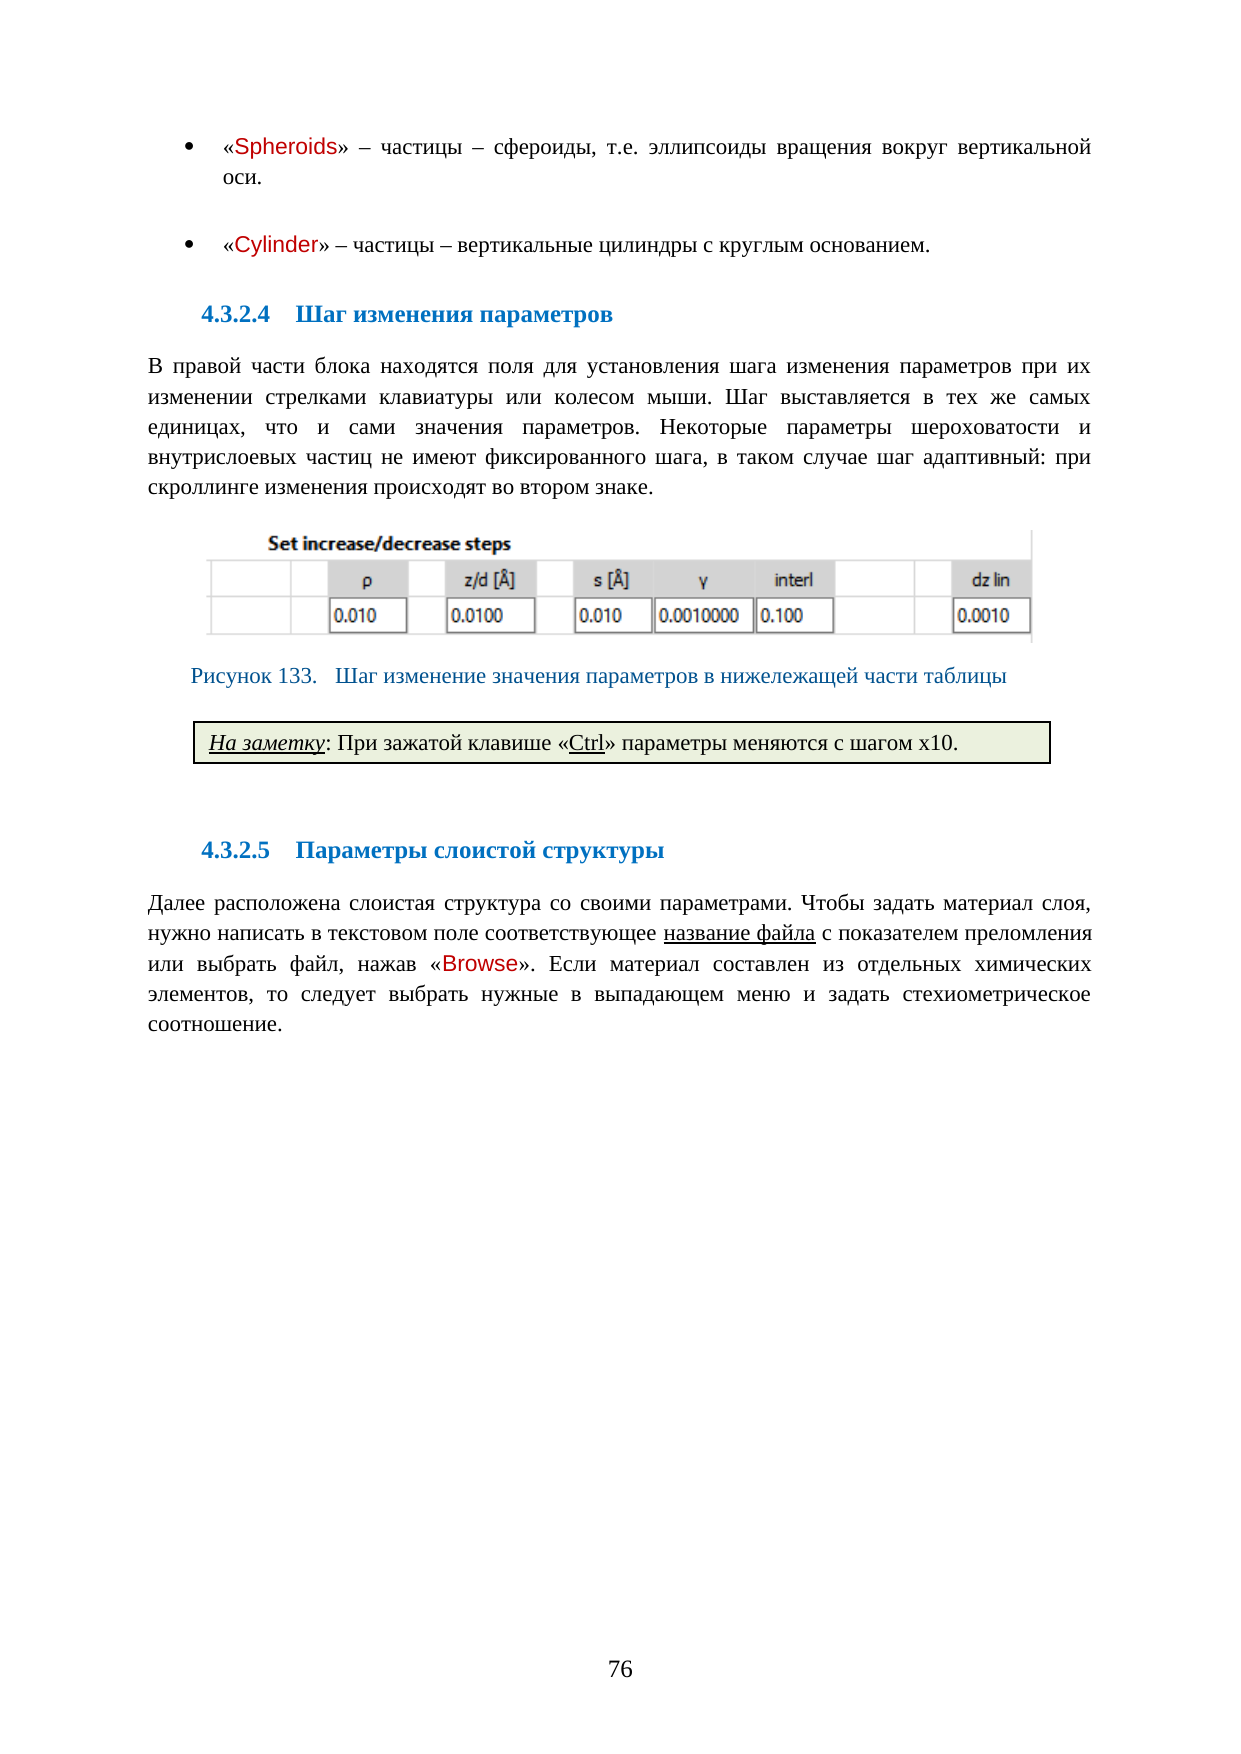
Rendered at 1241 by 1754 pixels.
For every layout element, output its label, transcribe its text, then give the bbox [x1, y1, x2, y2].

subtitle Шаг изменения параметров [201, 299, 1093, 328]
picture [206, 530, 1039, 643]
subtitle Параметры слоистой структуры [201, 730, 1093, 864]
list «Spheroids» – частицы – сфероиды, т.е. эллипсоиды вращения вокруг вертикальной оси. [185, 133, 1093, 189]
list «Cylinder» – частицы – вертикальные цилиндры с круглым основанием. [185, 231, 1093, 257]
text В правой части блока находятся поля для установления шага изменения параметров при их изменении стрелками клавиатуры или колесом мыши. Шаг выставляется в тех же самых единицах, что и сами значения параметров. Некоторые параметры шероховатости и внутрислоевых частиц не имеют фиксированного шага, в таком случае шаг адаптивный: при скроллинге изменения происходят во втором знаке. [148, 353, 1093, 500]
text Далее расположена слоистая структура со своими параметрами. Чтобы задать материал слоя, нужно написать в текстовом поле соответствующее название файла с показателем преломления или выбрать файл, нажав «Browse». Если материал составлен из отдельных химических элементов, то следует выбрать нужные в выпадающем меню и задать стехиометрическое соотношение. [148, 889, 1093, 1037]
